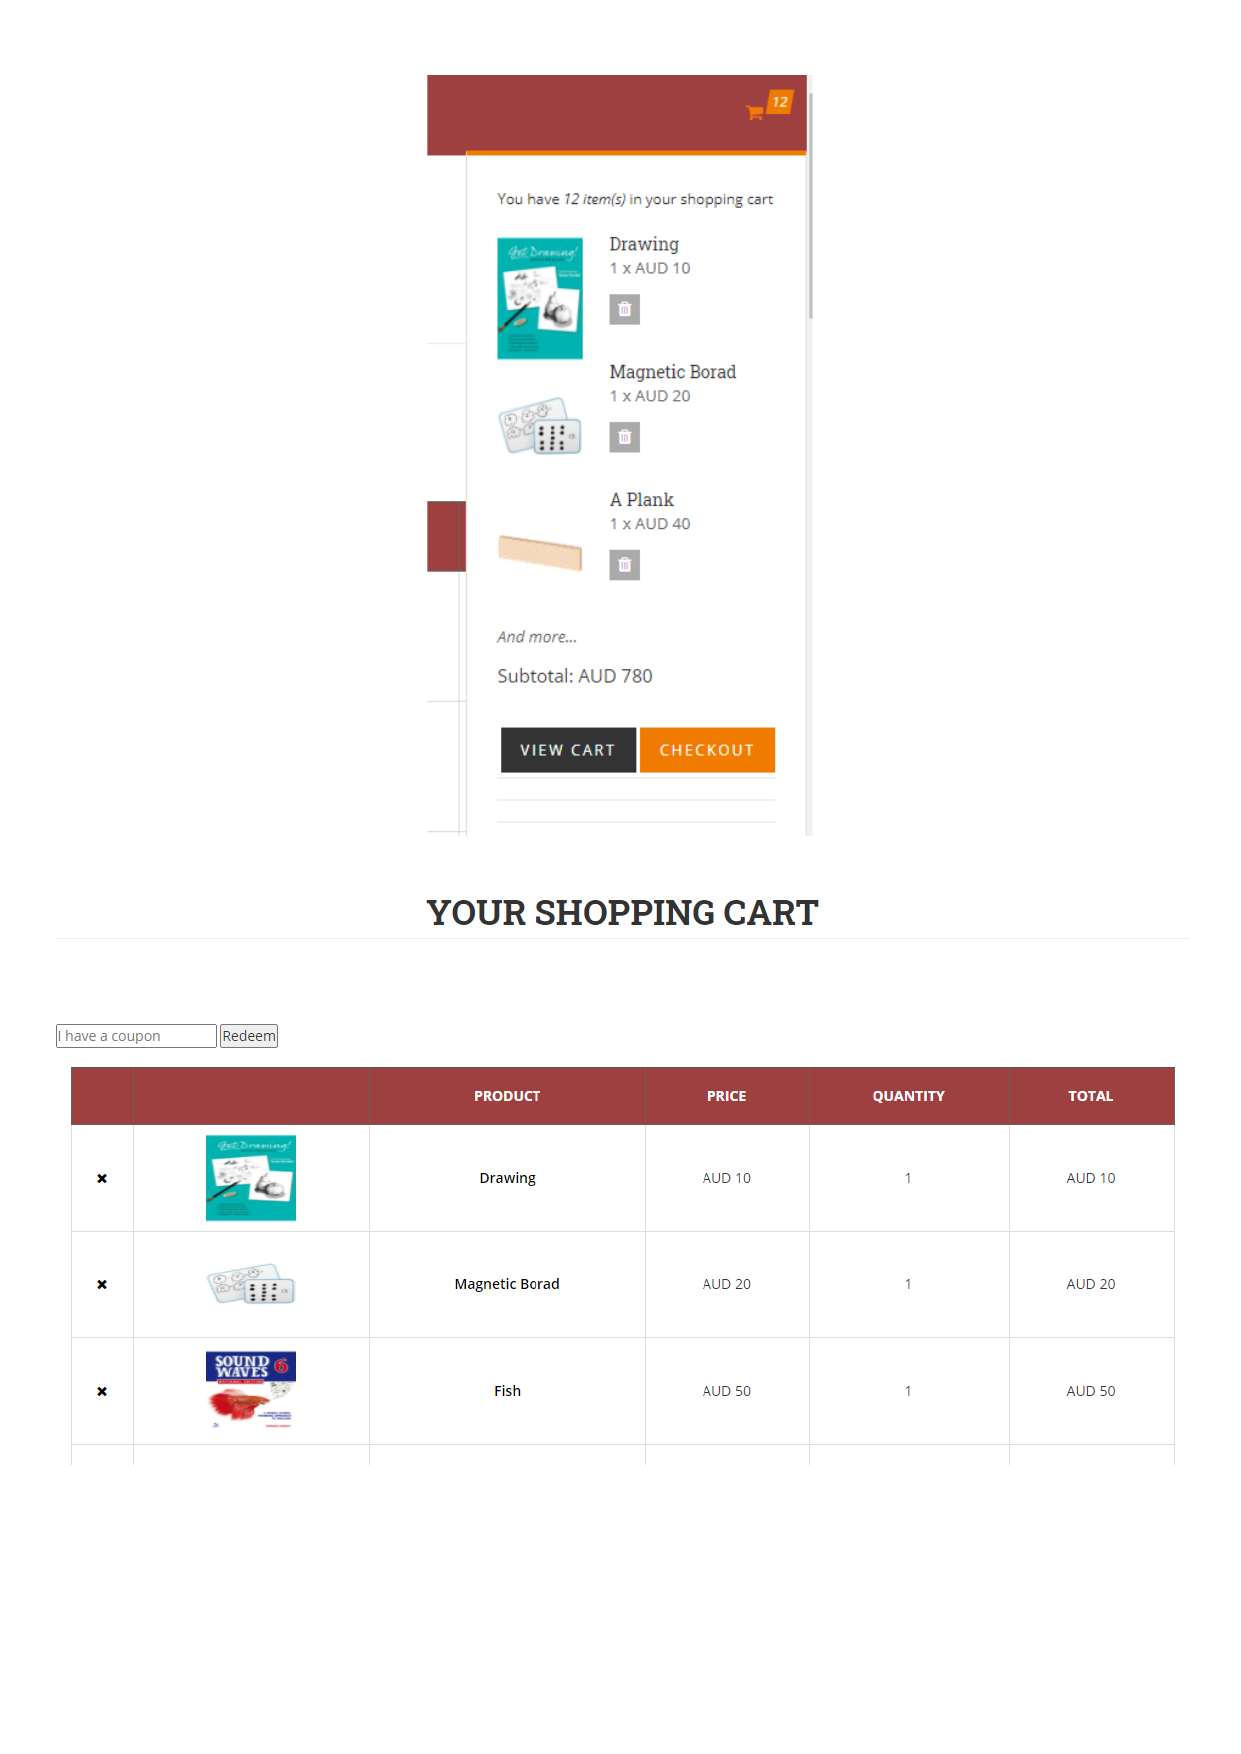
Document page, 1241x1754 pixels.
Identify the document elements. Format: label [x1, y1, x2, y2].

picture [29, 854, 1211, 1465]
picture [427, 75, 813, 836]
